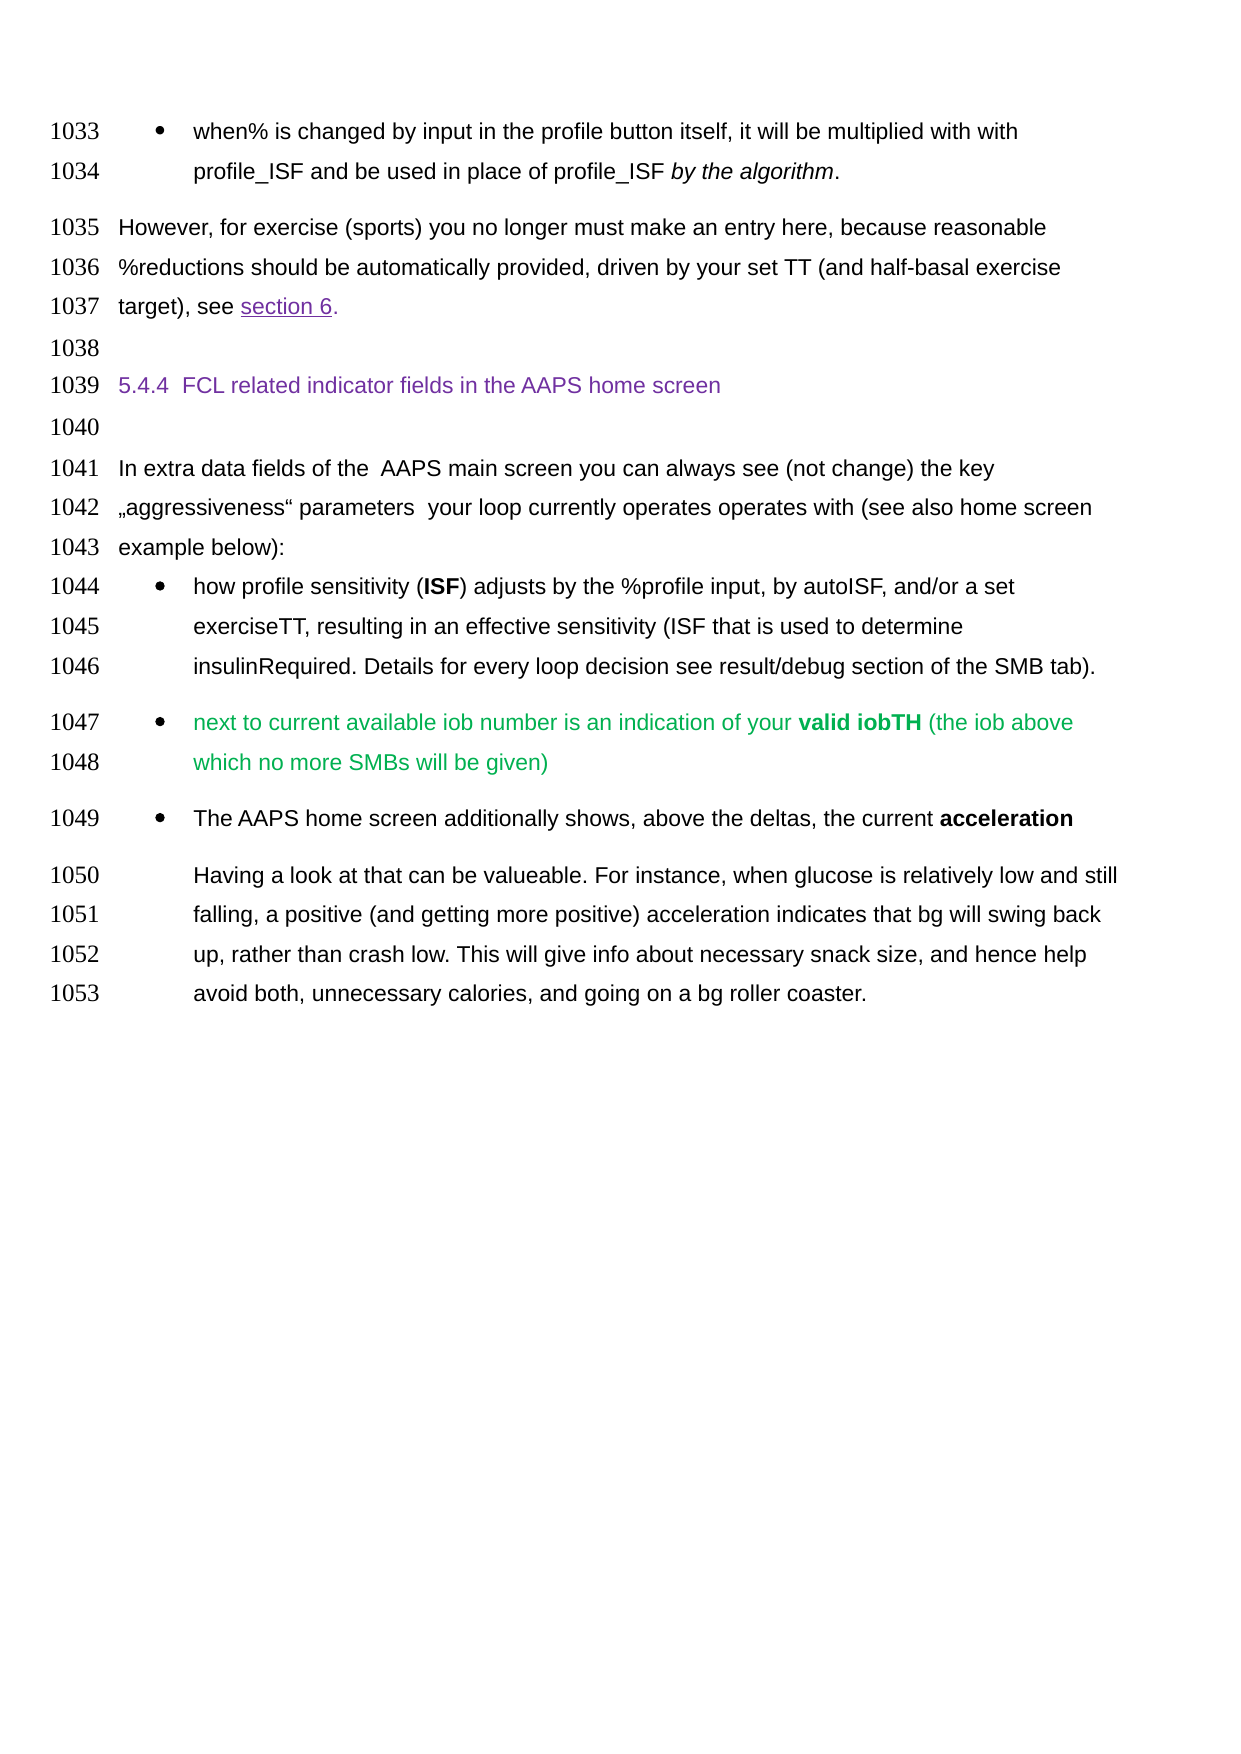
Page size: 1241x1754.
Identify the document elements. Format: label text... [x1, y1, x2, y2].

list next to current available iob number is an indication of your valid iobTH (the iob above which no more SMBs will be given) [156, 709, 1122, 775]
text In extra data fields of the AAPS main screen you can always see (not change) the key „aggressiveness“ parameters your loop currently operates operates with (see also home screen example below): [118, 455, 1122, 560]
text However, for exercise (sports) you no longer must make an entry here, because reasonable %reductions should be automatically provided, driven by your set TT (and half-basal exercise target), see section 6. [118, 214, 1122, 319]
list when% is changed by input in the profile button itself, it will be multiplied with with profile_ISF and be used in place of profile_ISF by the algorithm. [156, 118, 1122, 184]
list how profile sensitivity (ISF) adjusts by the %profile input, by autoISF, and/or a set exerciseTT, resulting in an effective sensitivity (ISF that is used to determine insulinRequired. Details for every loop decision see result/debug section of the SMB tab). [156, 573, 1122, 679]
list Having a look at that can be valueable. For instance, when glucose is relatively low and still falling, a positive (and getting more positive) acceleration indicates that bg will swing back up, rather than crash low. This will give info about necessary snack size, and hence help avoid both, unnecessary calories, and going on a bg roller coaster. [193, 862, 1122, 1007]
text 5.4.4 FCL related indicator fields in the AAPS home screen [118, 372, 1122, 398]
list The AAPS home screen additionally shows, above the deltas, the current acceleration [156, 805, 1122, 832]
